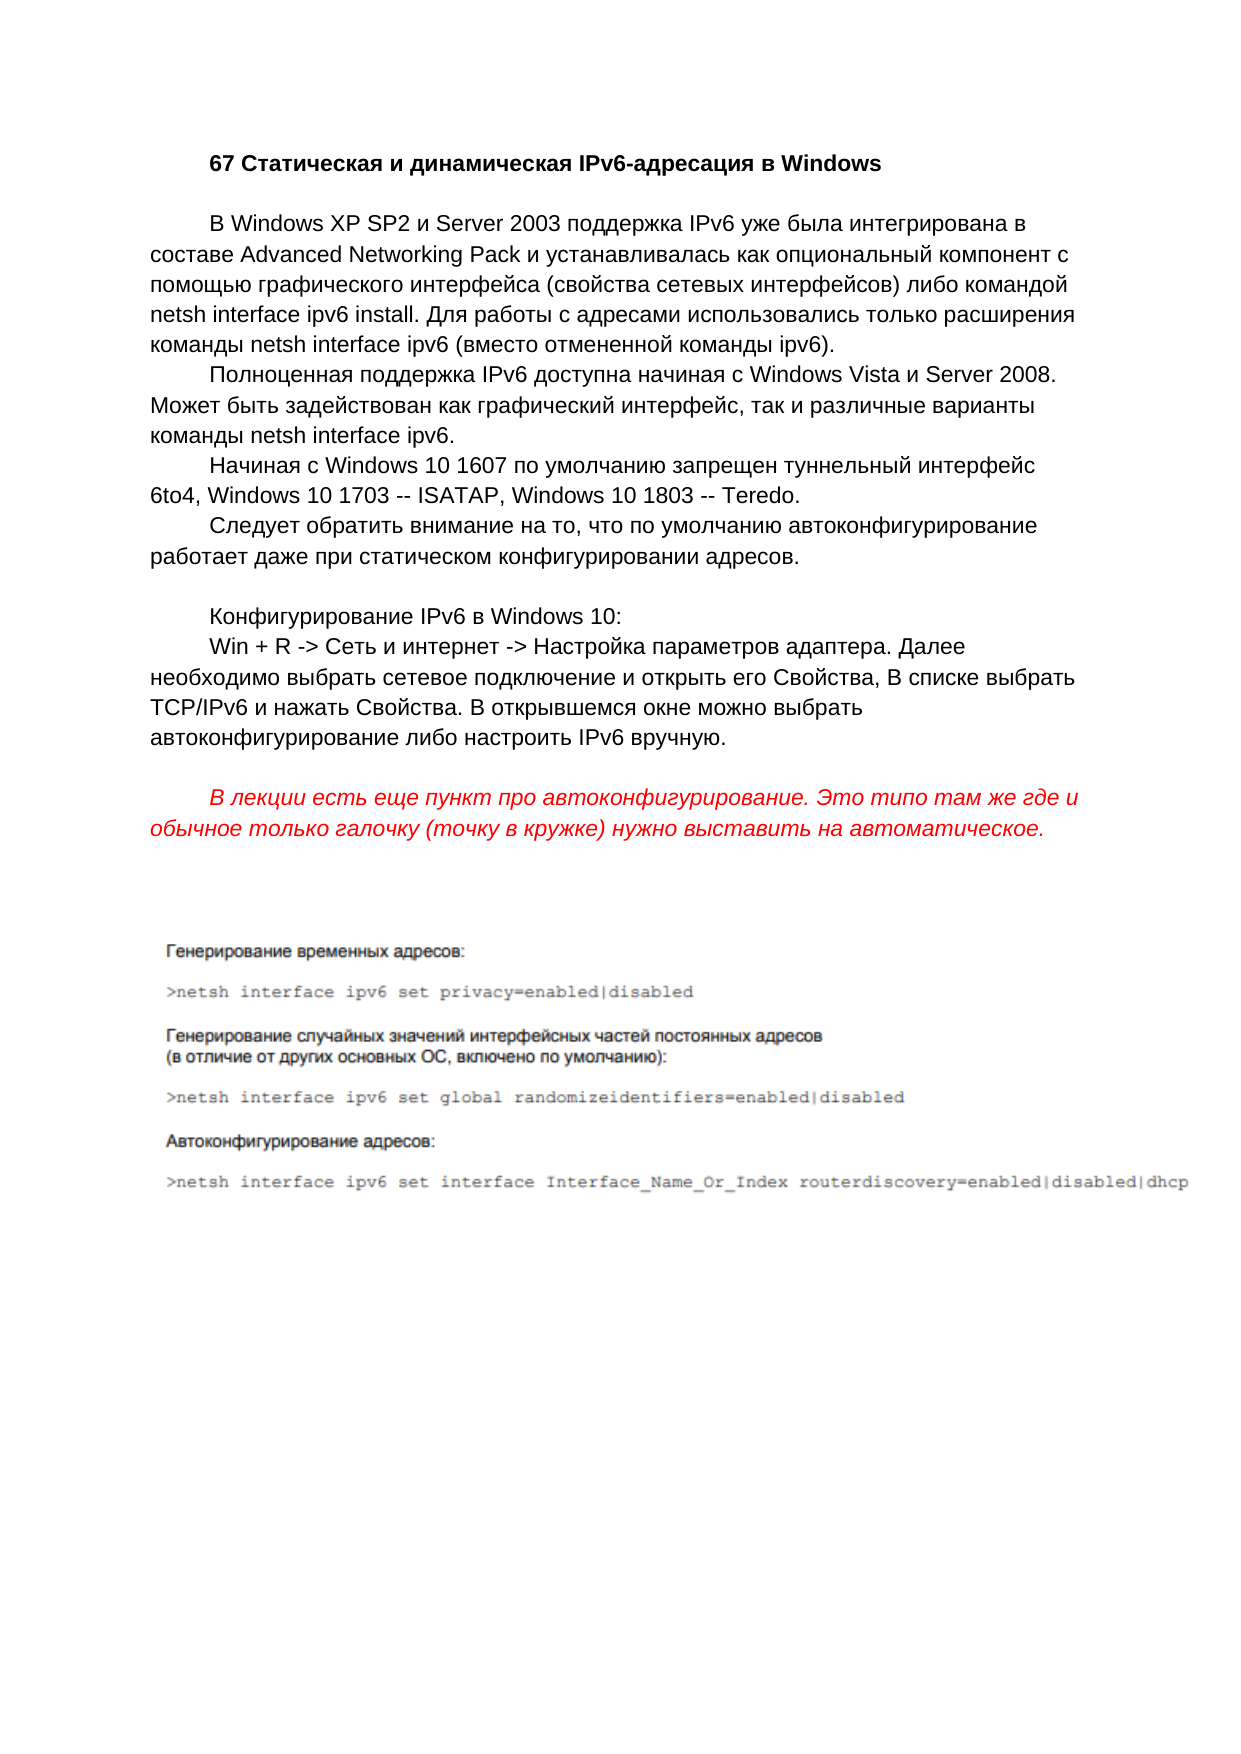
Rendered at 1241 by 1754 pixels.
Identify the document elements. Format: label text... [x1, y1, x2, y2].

text 67 Статическая и динамическая IPv6-адресация в Windows [150, 150, 1090, 176]
text Полноценная поддержка IPv6 доступна начиная с Windows Vista и Server 2008. Может быть задействован как графический интерфейс, так и различные варианты команды netsh interface ipv6. [150, 361, 1090, 448]
text В Windows XP SP2 и Server 2003 поддержка IPv6 уже была интегрирована в составе Advanced Networking Pack и устанавливалась как опциональный компонент с помощью графического интерфейса (свойства сетевых интерфейсов) либо командой netsh interface ipv6 install. Для работы с адресами использовались только расширения команды netsh interface ipv6 (вместо отмененной команды ipv6). [150, 210, 1090, 358]
text Win + R -> Сеть и интернет -> Настройка параметров адаптера. Далее необходимо выбрать сетевое подключение и открыть его Свойства, В списке выбрать TCP/IPv6 и нажать Свойства. В открывшемся окне можно выбрать автоконфигурирование либо настроить IPv6 вручную. [150, 633, 1090, 750]
picture [150, 935, 1204, 1208]
text Начиная с Windows 10 1607 по умолчанию запрещен туннельный интерфейс 6to4, Windows 10 1703 -- ISATAP, Windows 10 1803 -- Teredo. [150, 452, 1090, 509]
text В лекции есть еще пункт про автоконфигурирование. Это типо там же где и обычное только галочку (точку в кружке) нужно выставить на автоматическое. [150, 784, 1090, 841]
text Следует обратить внимание на то, что по умолчанию автоконфигурирование работает даже при статическом конфигурировании адресов. [150, 512, 1090, 569]
text Конфигурирование IPv6 в Windows 10: [150, 603, 1090, 629]
